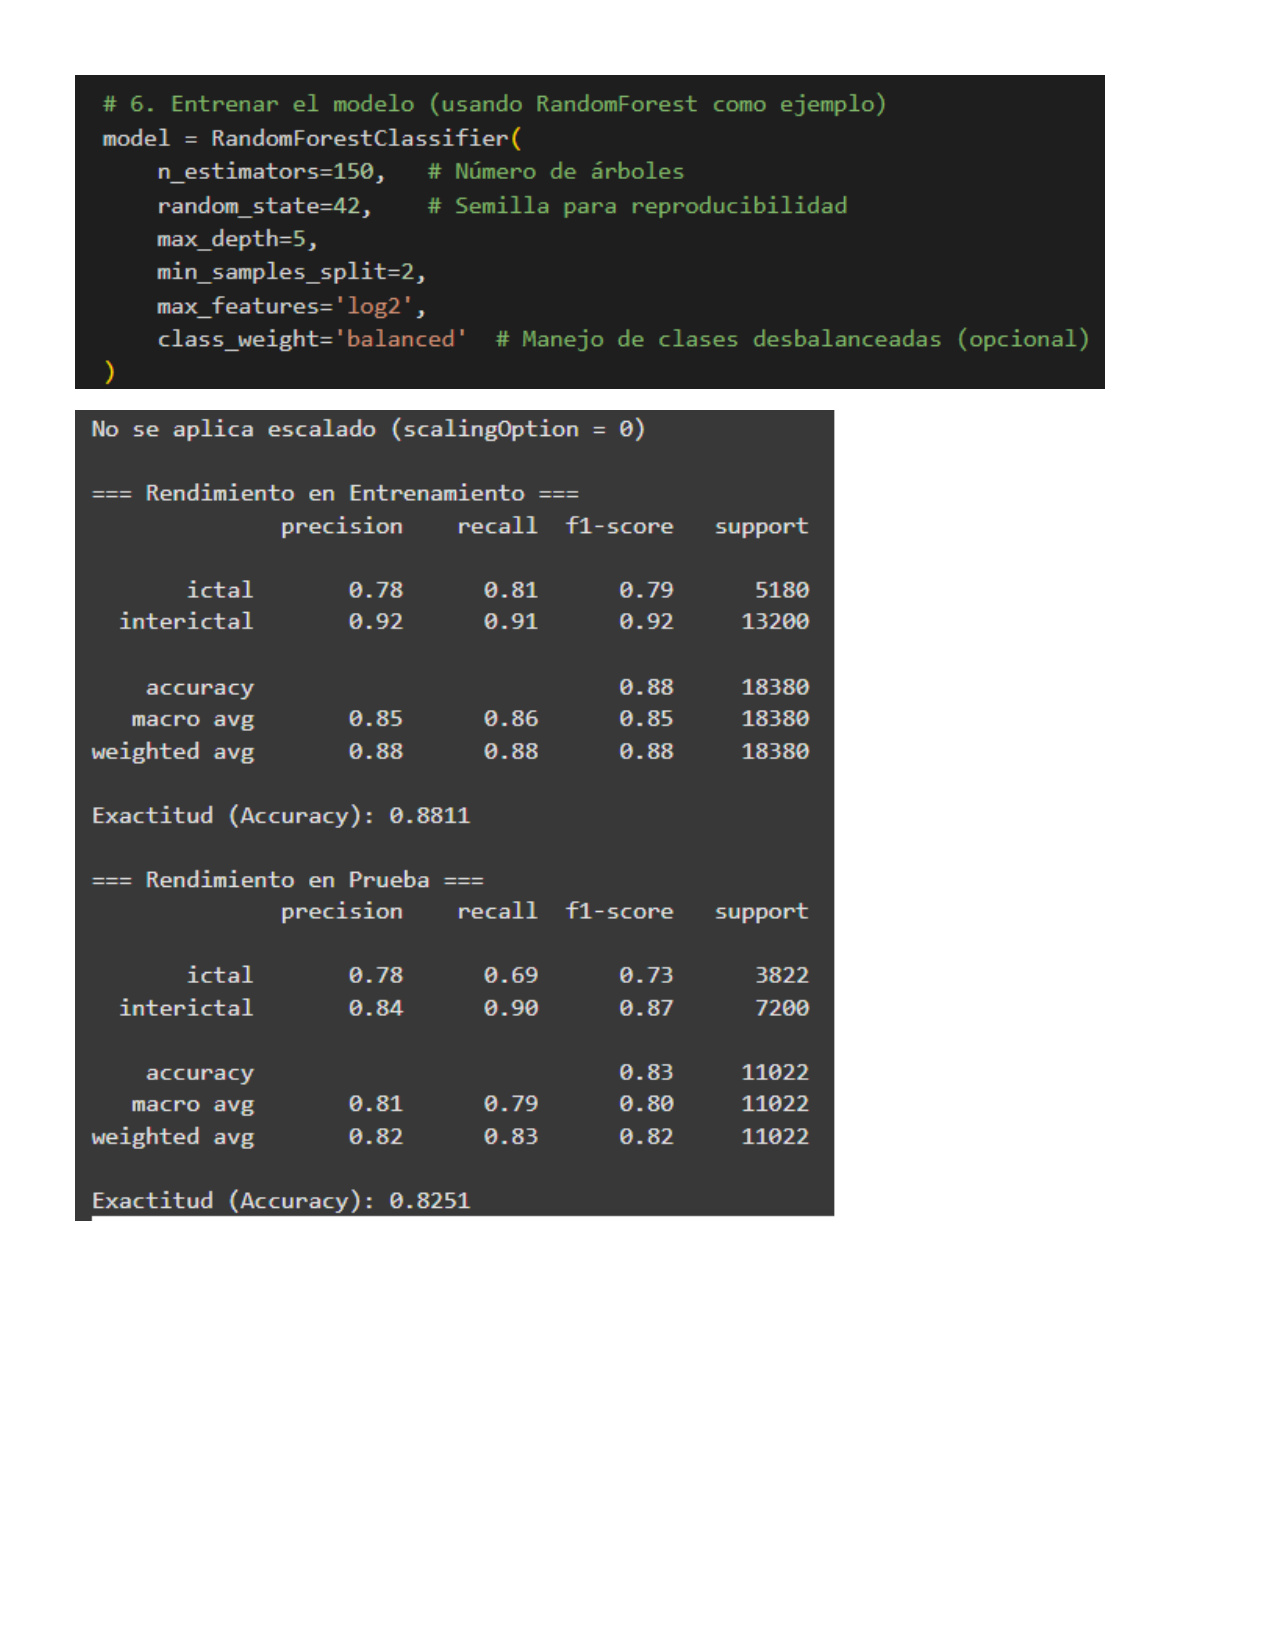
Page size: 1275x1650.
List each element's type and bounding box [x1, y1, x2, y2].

picture [75, 75, 1105, 389]
picture [75, 410, 835, 1221]
